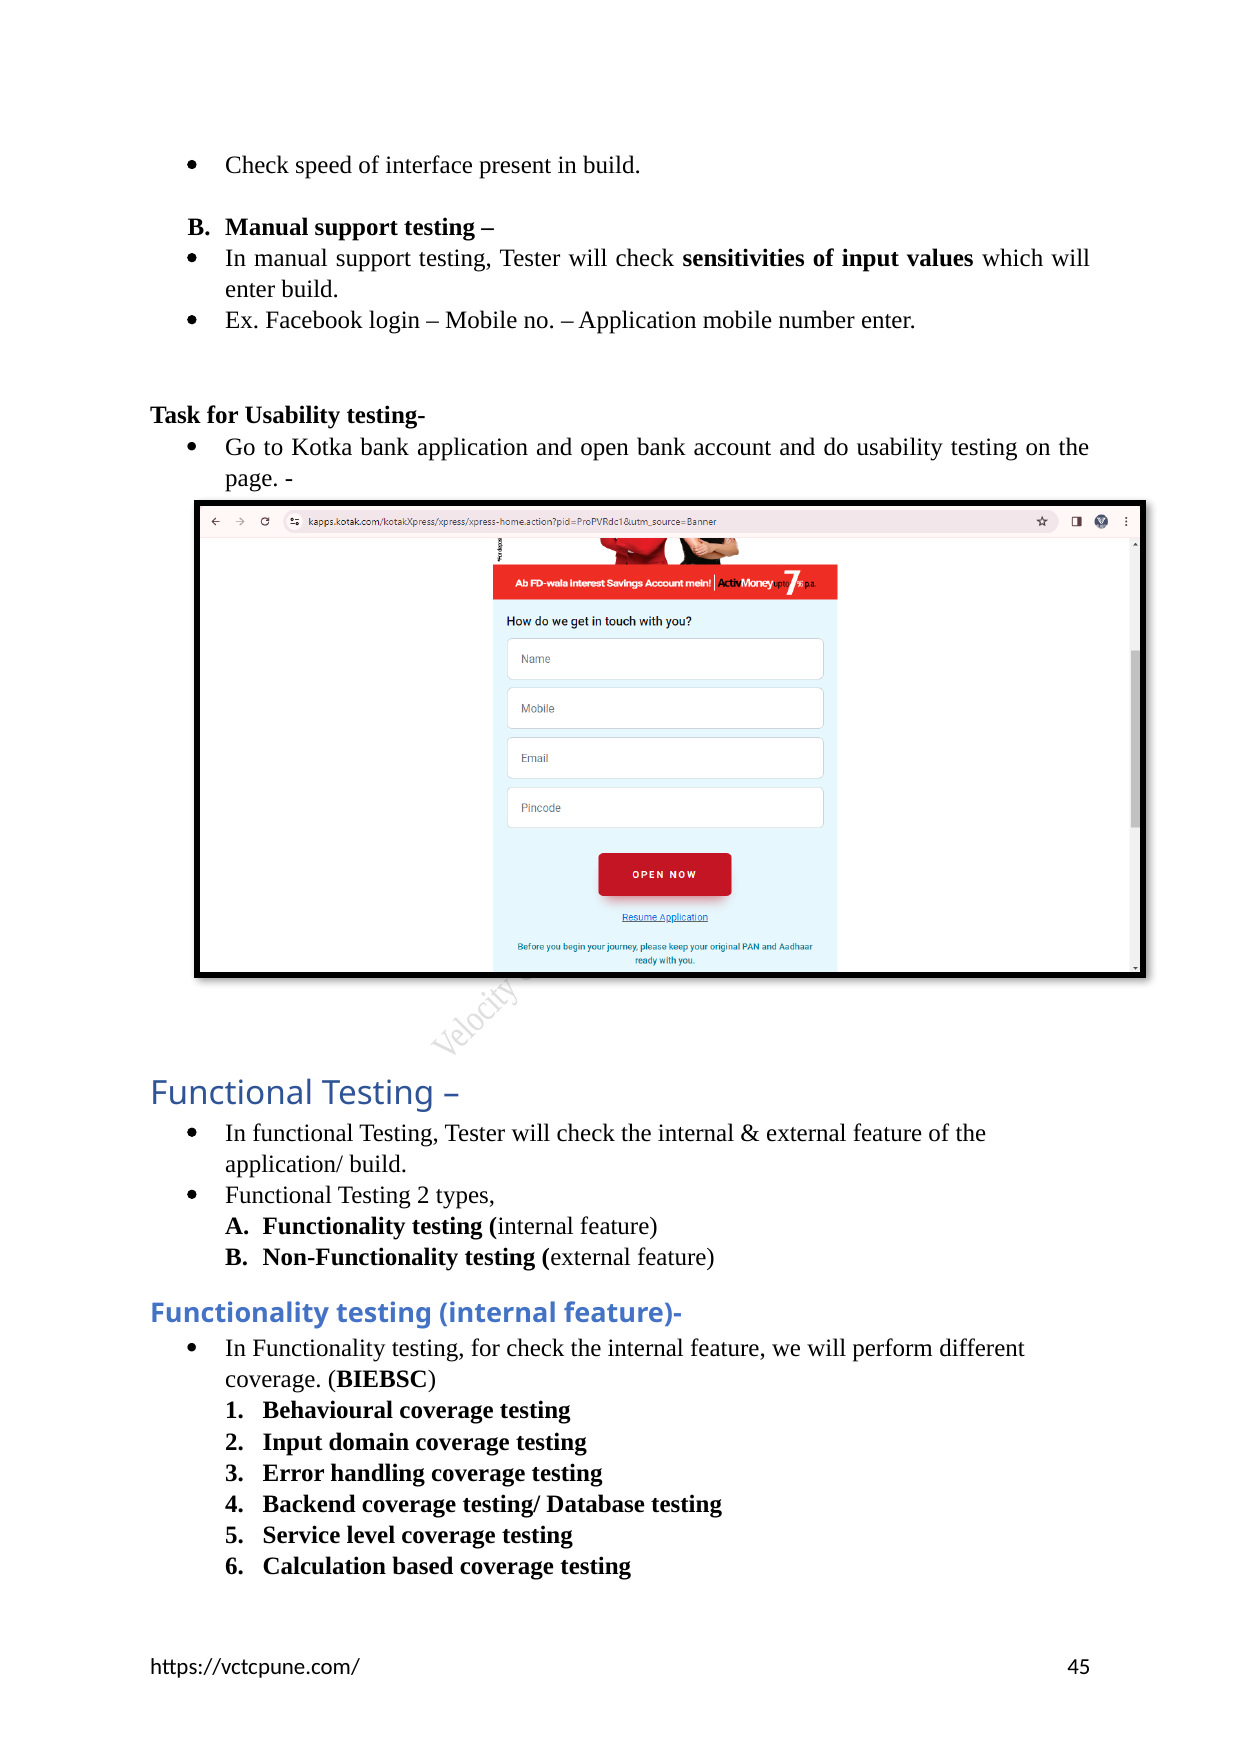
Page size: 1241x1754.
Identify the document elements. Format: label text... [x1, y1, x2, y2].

list Manual support testing – [187, 212, 1090, 241]
list In Functionality testing, for check the internal feature, we will perform different coverage. (BIEBSC) [187, 1333, 1090, 1393]
list Error handling coverage testing [225, 1458, 1090, 1486]
list Functional Testing 2 types, [187, 1180, 1090, 1208]
list Service level coverage testing [225, 1520, 1090, 1548]
list Go to Kotka bank application and open bank account and do usability testing on the page. - [187, 432, 1090, 491]
list In functional Testing, Tester will check the internal & external feature of the application/ build. [187, 1118, 1090, 1177]
picture [200, 506, 1140, 972]
list Input domain coverage testing [225, 1427, 1090, 1455]
list Behavioural coverage testing [225, 1396, 1090, 1424]
subtitle Functionality testing (internal feature)- [150, 1294, 1090, 1331]
subtitle Functional Testing – [150, 1069, 1090, 1114]
list Backend coverage testing/ Database testing [225, 1489, 1090, 1517]
list Ex. Facebook login – Mobile no. – Application mobile number enter. [187, 305, 1090, 334]
list Calculation based coverage testing [225, 1551, 1090, 1579]
list In manual support testing, Tester will check sensitivities of input values which will enter build. [187, 243, 1090, 303]
list Functionality testing (internal feature) [225, 1211, 1090, 1239]
list Check speed of interface present in build. [187, 150, 1090, 179]
text Task for Usability testing- [150, 401, 1090, 429]
list Non-Functionality testing (external feature) [225, 1242, 1090, 1271]
